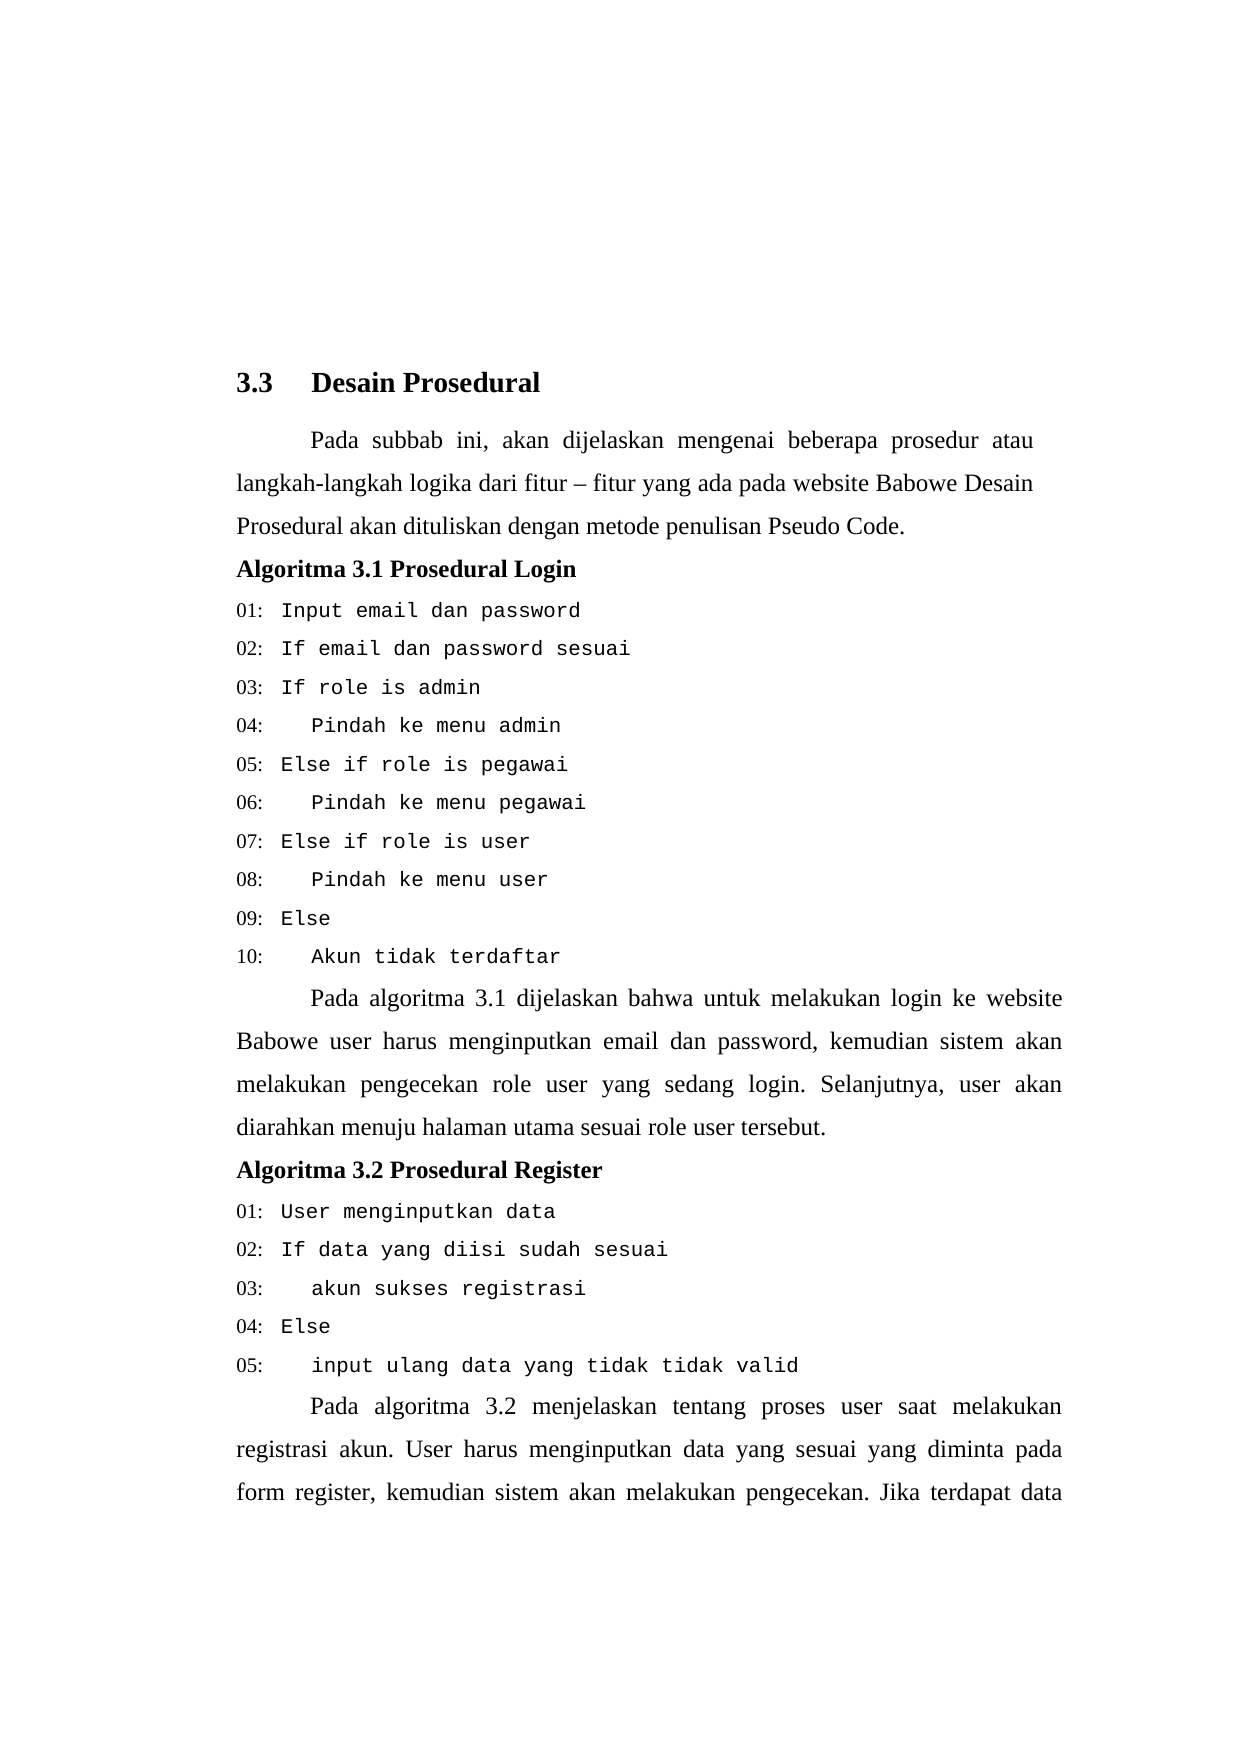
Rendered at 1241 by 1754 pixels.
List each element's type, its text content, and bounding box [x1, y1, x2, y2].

list Pindah ke menu admin [236, 713, 1063, 739]
list Else if role is pegawai [236, 752, 1063, 777]
list Else [236, 906, 1063, 932]
list User menginputkan data [236, 1198, 1063, 1224]
list If role is admin [236, 674, 1063, 700]
list akun sukses registrasi [236, 1276, 1063, 1301]
list Pindah ke menu user [236, 867, 1063, 893]
text Pada algoritma 3.1 dijelaskan bahwa untuk melakukan login ke website Babowe user harus menginputkan email dan password, kemudian sistem akan melakukan pengecekan role user yang sedang login. Selanjutnya, user akan diarahkan menuju halaman utama sesuai role user tersebut. [236, 983, 1063, 1141]
subtitle Desain Prosedural [236, 366, 1063, 399]
list Else [236, 1314, 1063, 1340]
list Else if role is user [236, 829, 1063, 854]
list Pindah ke menu pegawai [236, 790, 1063, 816]
list If email dan password sesuai [236, 636, 1063, 662]
list If data yang diisi sudah sesuai [236, 1237, 1063, 1263]
text Pada subbab ini, akan dijelaskan mengenai beberapa prosedur atau langkah-langkah logika dari fitur – fitur yang ada pada website Babowe Desain Prosedural akan dituliskan dengan metode penulisan Pseudo Code. [236, 425, 1034, 540]
text Algoritma 3.1 Prosedural Login [236, 554, 1063, 583]
list input ulang data yang tidak tidak valid [236, 1353, 1063, 1378]
list Akun tidak terdaftar [236, 944, 1063, 970]
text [236, 1391, 1063, 1506]
list Input email dan password [236, 597, 1063, 623]
text Algoritma 3.2 Prosedural Register [236, 1155, 1063, 1184]
